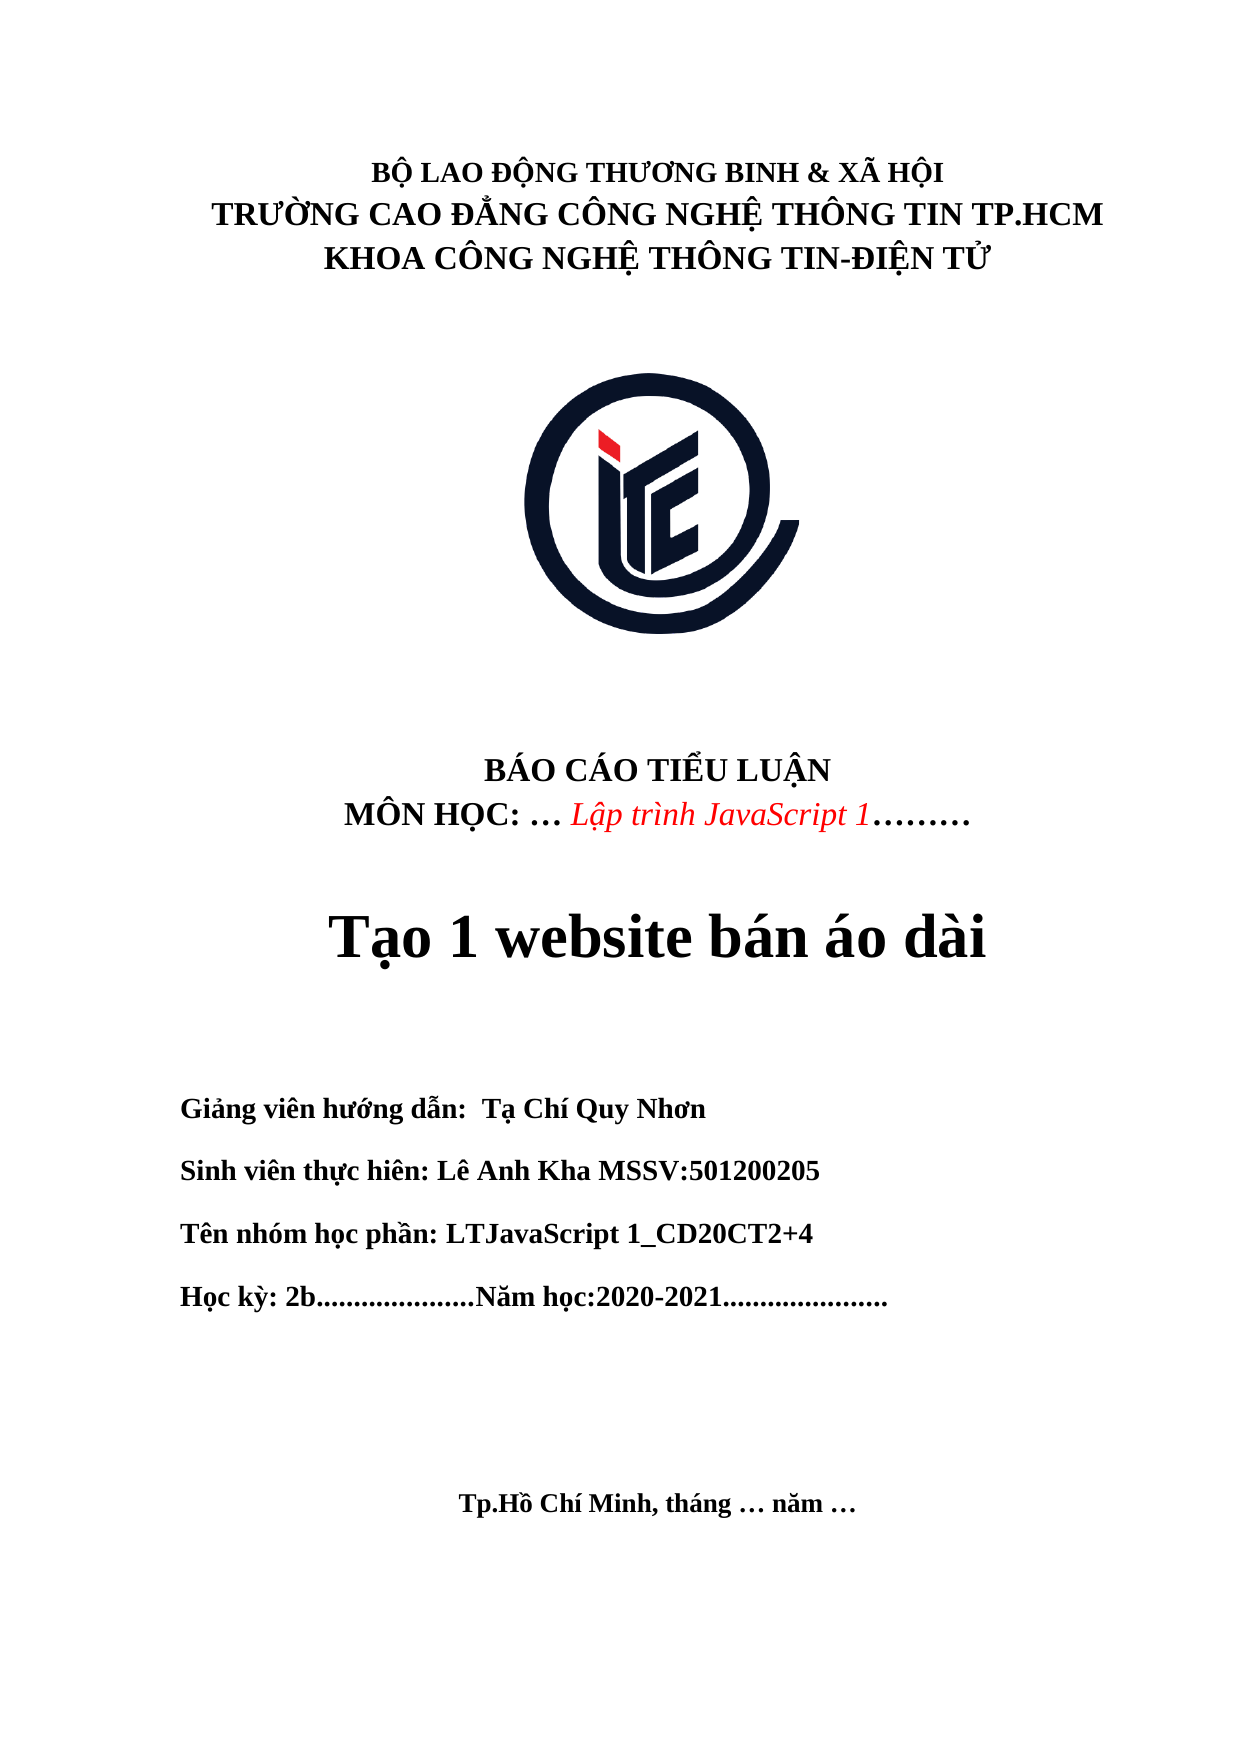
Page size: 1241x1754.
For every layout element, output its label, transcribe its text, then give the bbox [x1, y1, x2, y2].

text BÁO CÁO TIỂU LUẬN MÔN HỌC: … Lập trình JavaScript 1……… [180, 750, 1135, 833]
picture [524, 373, 800, 634]
text Giảng viên hướng dẫn: Tạ Chí Quy Nhơn [180, 1091, 1135, 1124]
text Sinh viên thực hiên: Lê Anh Kha MSSV:501200205 [180, 1153, 1135, 1187]
text Tên nhóm học phần: LTJavaScript 1_CD20CT2+4 [180, 1216, 1135, 1250]
text Tạo 1 website bán áo dài [180, 899, 1135, 971]
subtitle BỘ LAO ĐỘNG THƯƠNG BINH & XÃ HỘI TRƯỜNG CAO ĐẲNG CÔNG NGHỆ THÔNG TIN TP.HCM KHOA CÔNG NGHỆ THÔNG TIN-ĐIỆN TỬ [180, 155, 1135, 315]
text Học kỳ: 2b Năm học:2020-2021 [180, 1279, 1135, 1313]
text Tp.Hồ Chí Minh, tháng … năm … [180, 1487, 1135, 1518]
